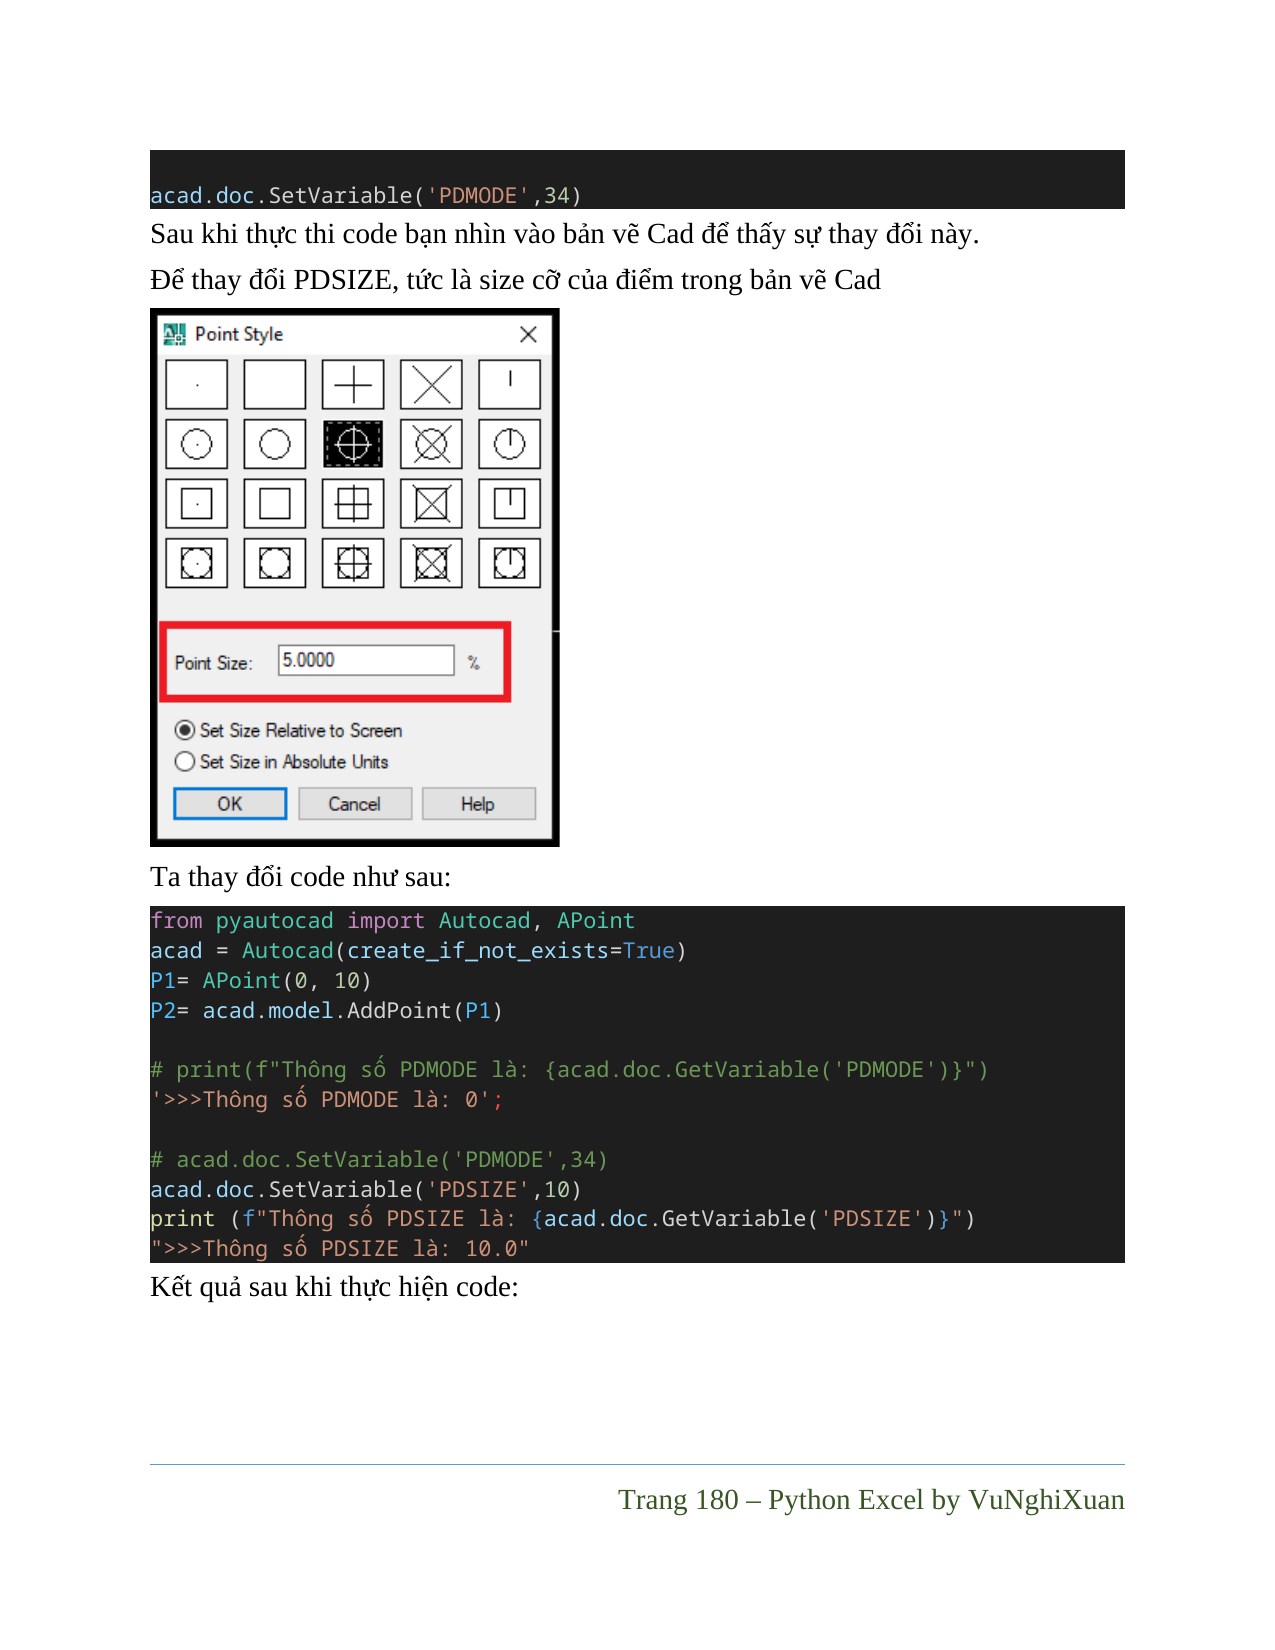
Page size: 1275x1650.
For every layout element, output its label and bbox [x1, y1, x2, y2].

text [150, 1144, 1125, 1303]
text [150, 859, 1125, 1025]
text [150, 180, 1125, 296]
picture [150, 308, 560, 847]
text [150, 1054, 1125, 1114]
